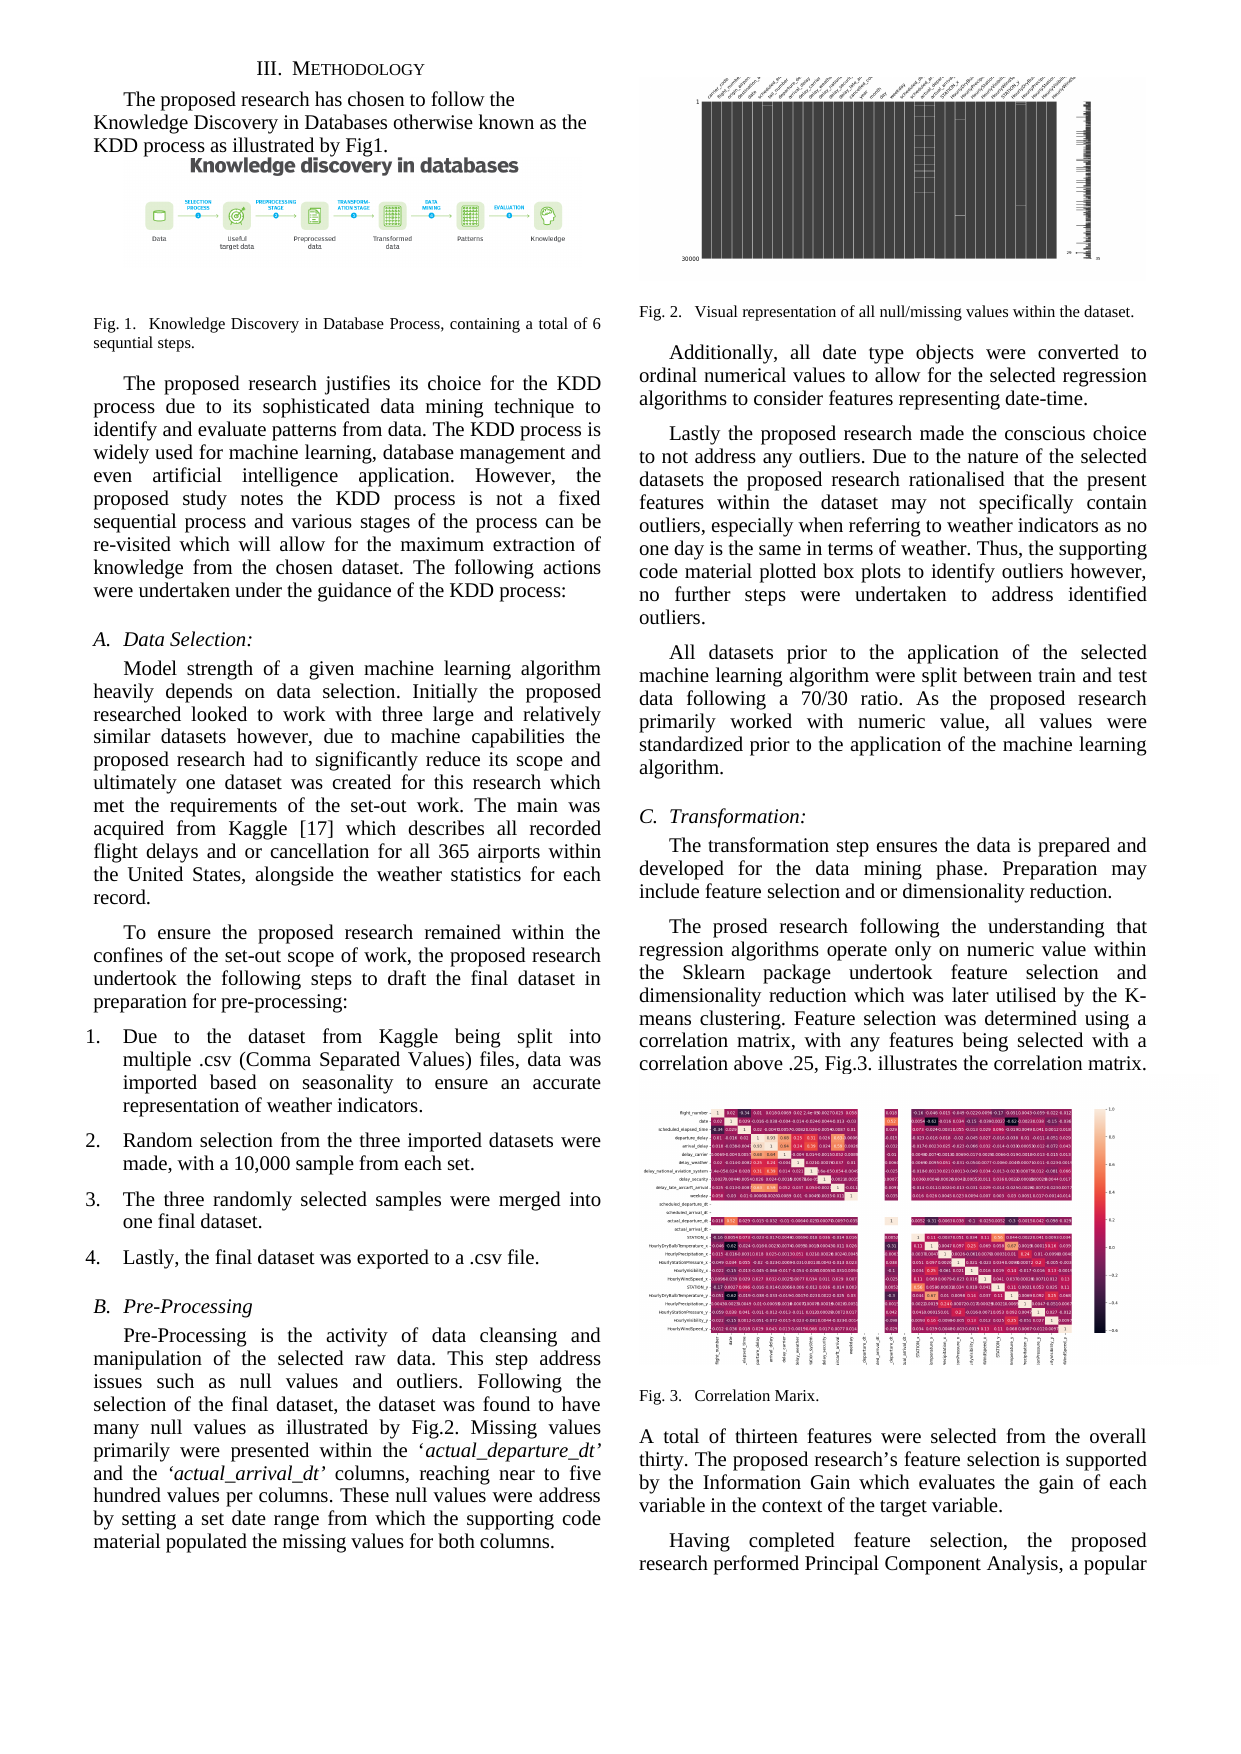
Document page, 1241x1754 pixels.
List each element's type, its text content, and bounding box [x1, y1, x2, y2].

list Lastly, the final dataset was exported to a .csv file. [85, 1246, 601, 1269]
text Correlation Marix. [639, 1385, 1147, 1404]
list Due to the dataset from Kaggle being split into multiple .csv (Comma Separated Values) files, data was imported based on seasonality to ensure an accurate representation of weather indicators. [85, 1026, 601, 1117]
picture [638, 1074, 1220, 1365]
subtitle Pre-Processing [93, 1294, 601, 1318]
text Additionally, all date type objects were converted to ordinal numerical values to allow for the selected regression algorithms to consider features representing date-time. [639, 341, 1147, 410]
text To ensure the proposed research remained within the confines of the set-out scope of work, the proposed research undertook the following steps to draft the final dataset in preparation for pre-processing: [93, 921, 601, 1013]
text The proposed research has chosen to follow the Knowledge Discovery in Databases otherwise known as the KDD process as illustrated by Fig1. [93, 89, 601, 157]
text Visual representation of all null/missing values within the dataset. [639, 301, 1147, 321]
list Random selection from the three imported datasets were made, with a 10,000 sample from each set. [85, 1129, 601, 1175]
text Knowledge Discovery in Database Process, containing a total of 6 sequntial steps. [93, 313, 601, 352]
text Lastly the proposed research made the conscious choice to not address any outliers. Due to the nature of the selected datasets the proposed research rationalised that the present features within the dataset may not specifically contain outliers, especially when referring to weather indicators as no one day is the same in terms of weather. Thus, the supporting code material plotted box plots to identify outliers however, no further steps were undertaken to address identified outliers. [639, 423, 1147, 629]
text All datasets prior to the application of the selected machine learning algorithm were split between train and test data following a 70/30 ratio. As the proposed research primarily worked with numeric value, all values were standardized prior to the application of the machine learning algorithm. [639, 641, 1147, 779]
text A total of thirteen features were selected from the overall thirty. The proposed research’s feature selection is supported by the Information Gain which evaluates the gain of each variable in the context of the target variable. [639, 1425, 1147, 1517]
subtitle Data Selection: [93, 627, 601, 651]
text The prosed research following the understanding that regression algorithms operate only on numeric value within the Sklearn package undertook feature selection and dimensionality reduction which was later utilised by the K-means clustering. Feature selection was determined using a correlation matrix, with any features being selected with a correlation above .25, Fig.3. illustrates the correlation matrix. [639, 915, 1147, 1074]
picture [123, 157, 583, 268]
text The transformation step ensures the data is prepared and developed for the data mining phase. Preparation may include feature selection and or dimensionality reduction. [639, 834, 1147, 903]
picture [638, 77, 1146, 281]
text Model strength of a given machine learning algorithm heavily depends on data selection. Initially the proposed researched looked to work with three large and relatively similar datasets however, due to machine capabilities the proposed research had to significantly reduce its scope and ultimately one dataset was created for this research which met the requirements of the set-out work. The main was acquired from Kaggle [17] which describes all recorded flight delays and or cancellation for all 365 airports within the United States, alongside the weather statistics for each record. [93, 657, 601, 909]
text Pre-Processing is the activity of data cleansing and manipulation of the selected raw data. This step address issues such as null values and outliers. Following the selection of the final dataset, the dataset was found to have many null values as illustrated by Fig.2. Missing values primarily were presented within the ‘actual_departure_dt’ and the ‘actual_arrival_dt’ columns, reaching near to five hundred values per columns. These null values were address by setting a set date range from which the supporting code material populated the missing values for both columns. [93, 1324, 601, 1553]
subtitle Transformation: [639, 804, 1147, 828]
list The three randomly selected samples were merged into one final dataset. [85, 1188, 601, 1233]
subtitle Methodology [93, 56, 601, 80]
text The proposed research justifies its choice for the KDD process due to its sophisticated data mining technique to identify and evaluate patterns from data. The KDD process is widely used for machine learning, database management and even artificial intelligence application. However, the proposed study notes the KDD process is not a fixed sequential process and various stages of the process can be re-visited which will allow for the maximum extraction of knowledge from the chosen dataset. The following actions were undertaken under the guidance of the KDD process: [93, 373, 601, 602]
